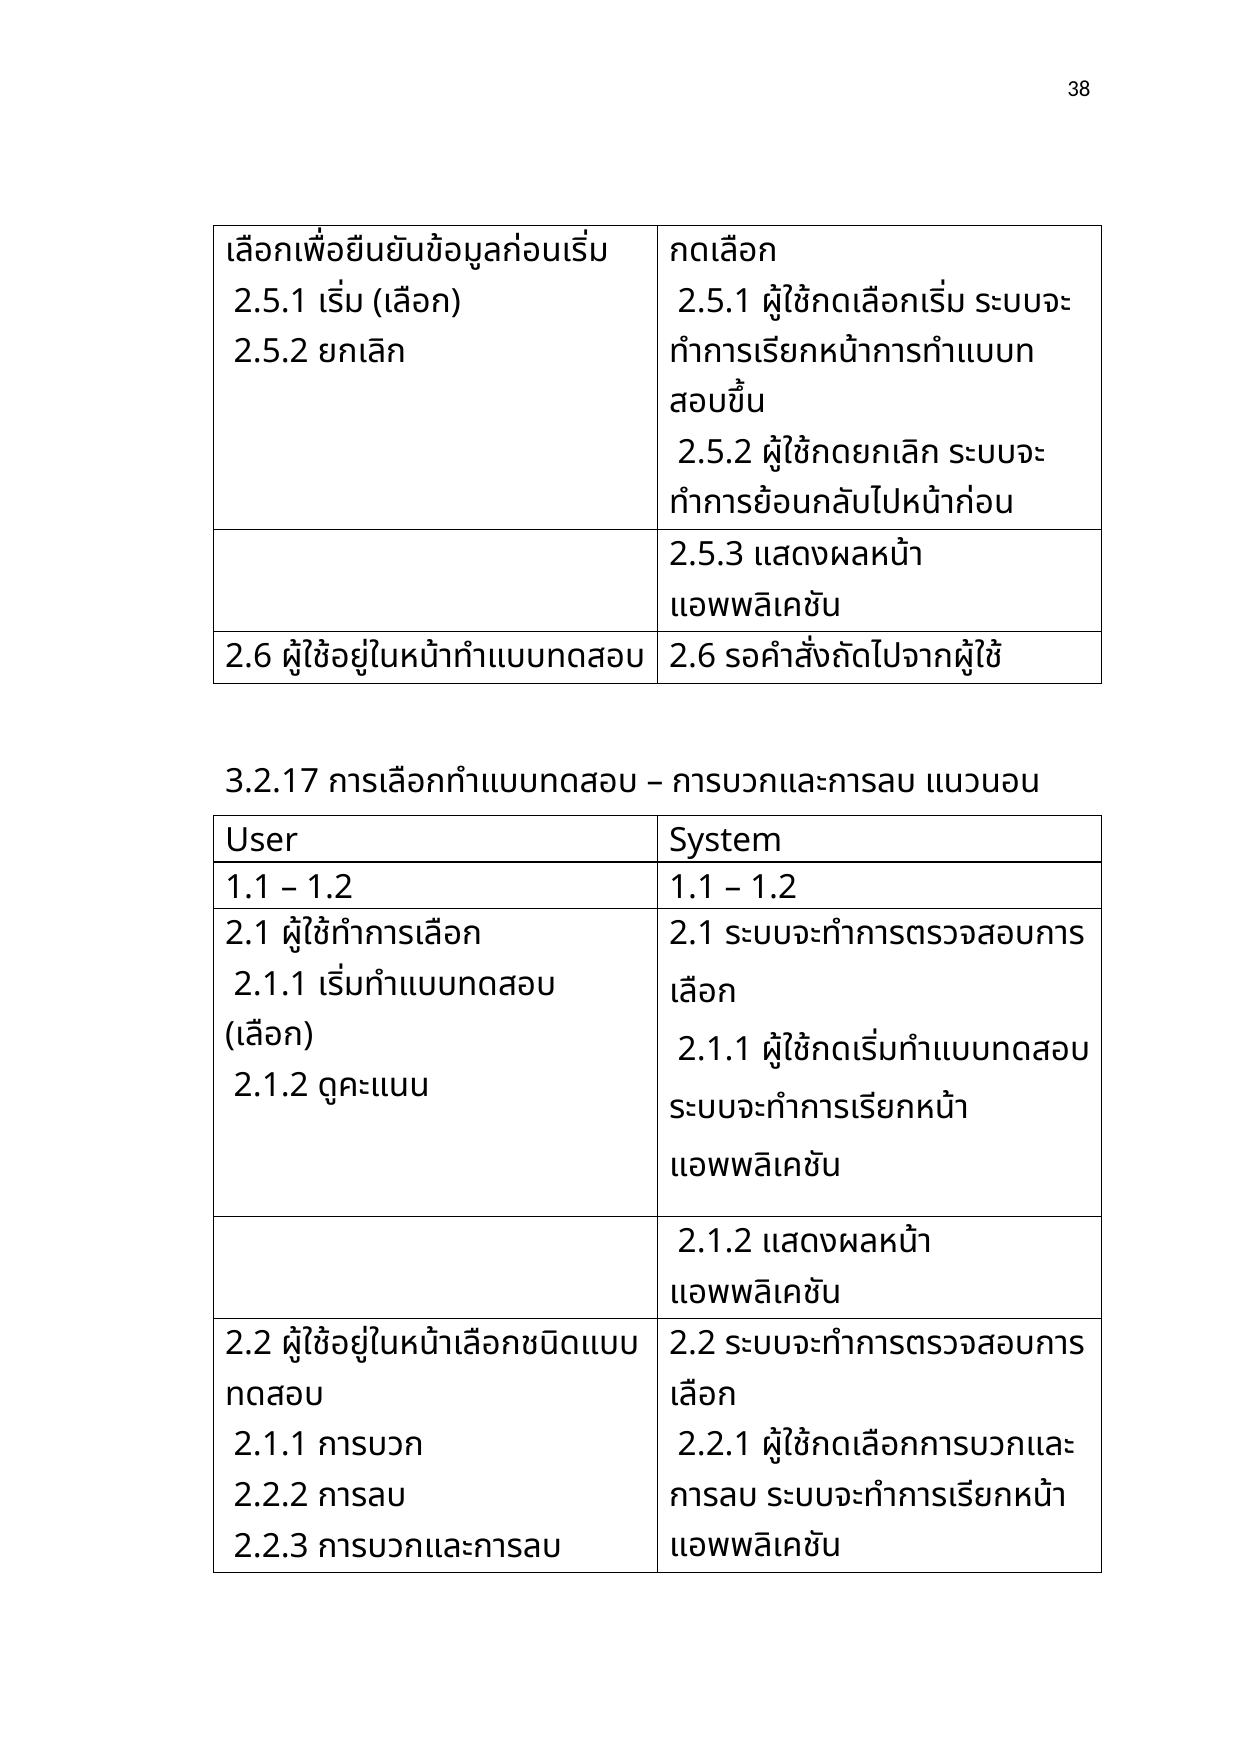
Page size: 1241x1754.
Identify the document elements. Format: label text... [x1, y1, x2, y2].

table_cell 2.1 ผู้ใช้ทำการเลือก 2.1.1 เริ่มทำแบบทดสอบ (เลือก) 2.1.2 ดูคะแนน [214, 909, 657, 1216]
table_header System [658, 816, 1101, 861]
table_header User [214, 816, 657, 861]
table_cell 1.1 – 1.2 [214, 863, 657, 908]
table_cell [214, 530, 657, 631]
table_cell 2.1 ระบบจะทำการตรวจสอบการเลือก 2.1.1 ผู้ใช้กดเริ่มทำแบบทดสอบ ระบบจะทำการเรียกหน้าแอพพลิเคชัน [658, 909, 1101, 1216]
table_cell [214, 226, 657, 529]
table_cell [214, 1319, 657, 1572]
table_cell 2.1.2 แสดงผลหน้าแอพพลิเคชัน [658, 1217, 1101, 1318]
table_cell 2.6 ผู้ใช้อยู่ในหน้าทำแบบทดสอบ [214, 632, 657, 683]
table_cell [214, 1217, 657, 1318]
table_cell 2.5.3 แสดงผลหน้าแอพพลิเคชัน [658, 530, 1101, 631]
table_cell 1.1 – 1.2 [658, 863, 1101, 908]
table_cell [658, 1319, 1101, 1572]
table_cell 2.6 รอคำสั่งถัดไปจากผู้ใช้ [658, 632, 1101, 683]
subtitle 3.2.17 การเลือกทำแบบทดสอบ – การบวกและการลบ แนวนอน [225, 757, 1090, 807]
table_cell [658, 226, 1101, 529]
